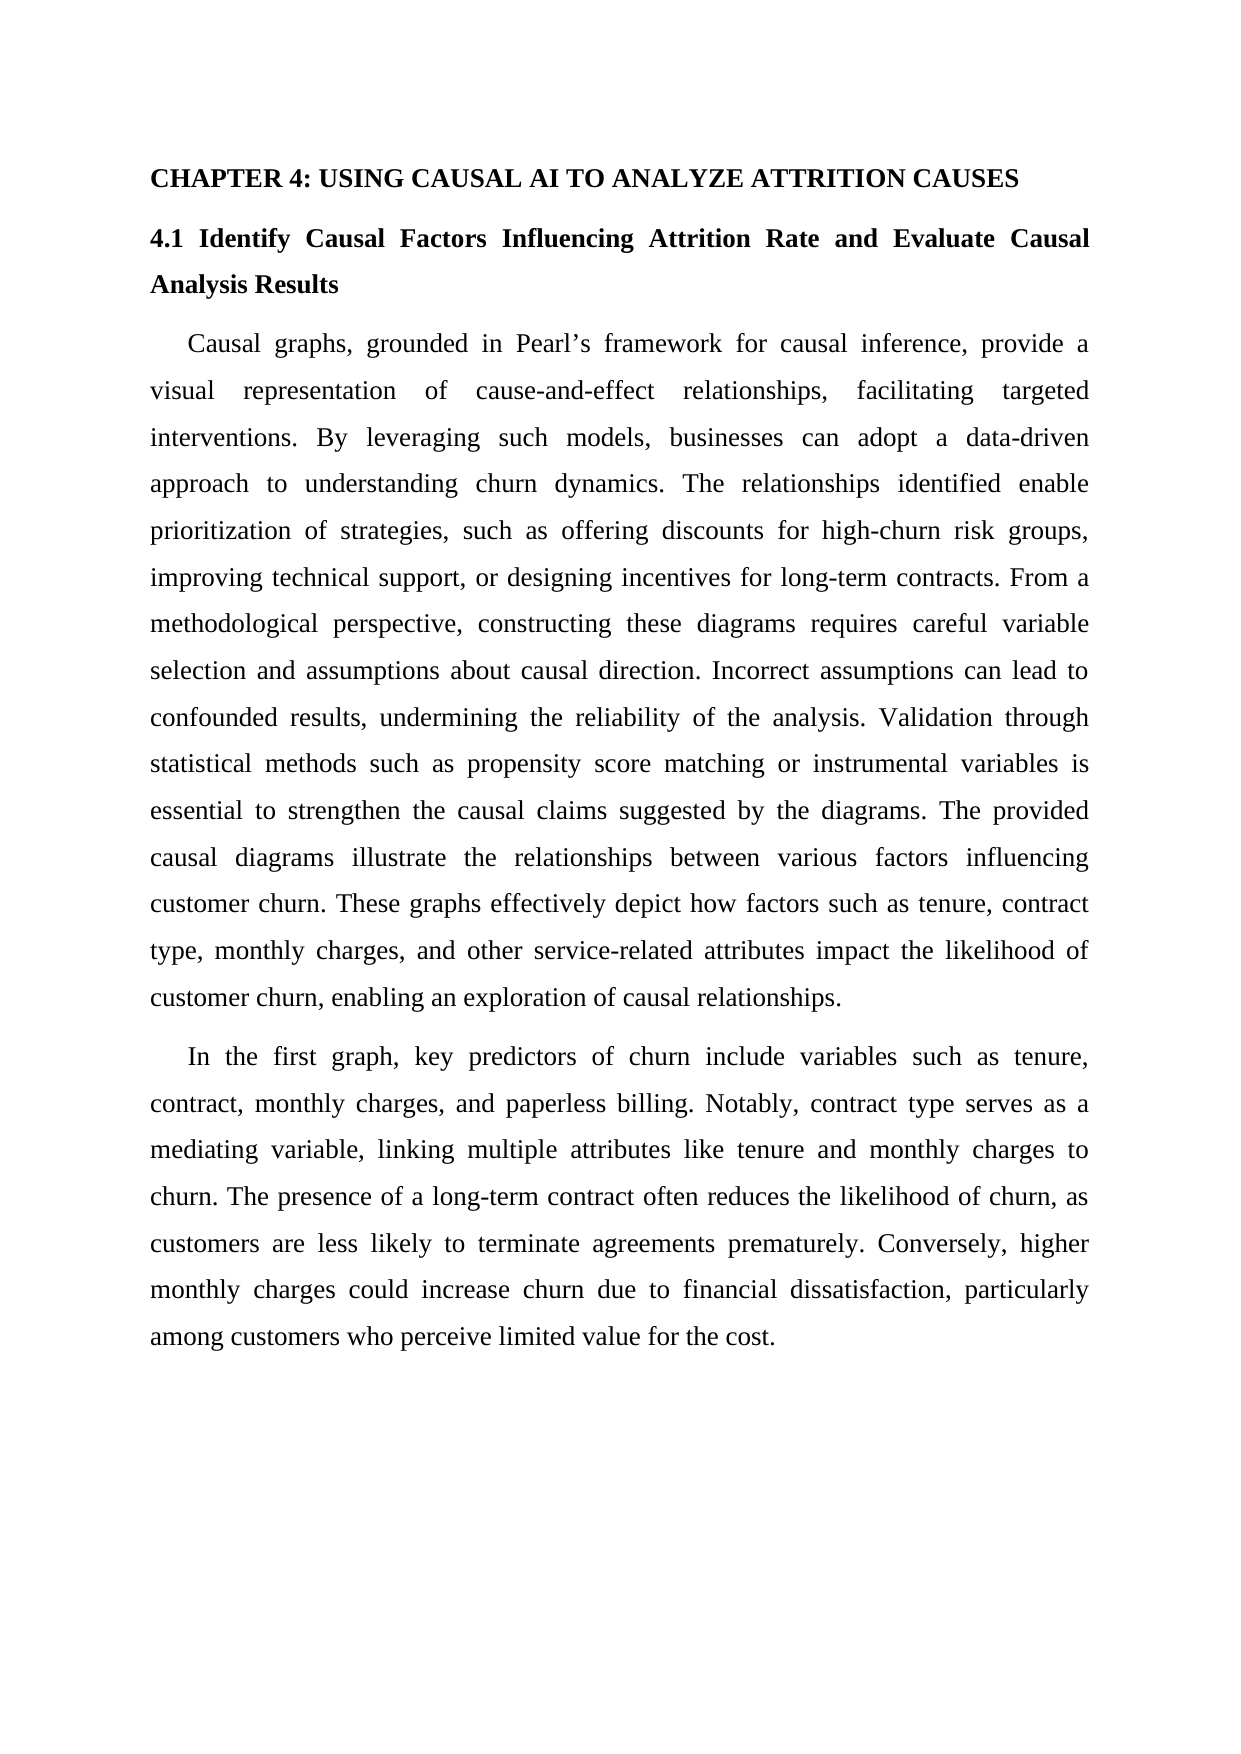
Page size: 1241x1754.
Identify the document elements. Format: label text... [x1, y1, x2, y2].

text In the first graph, key predictors of churn include variables such as tenure, contract, monthly charges, and paperless billing. Notably, contract type serves as a mediating variable, linking multiple attributes like tenure and monthly charges to churn. The presence of a long-term contract often reduces the likelihood of churn, as customers are less likely to terminate agreements prematurely. Conversely, higher monthly charges could increase churn due to financial dissatisfaction, particularly among customers who perceive limited value for the cost. [150, 1040, 1090, 1351]
text Causal graphs, grounded in Pearl’s framework for causal inference, provide a visual representation of cause-and-effect relationships, facilitating targeted interventions. By leveraging such models, businesses can adopt a data-driven approach to understanding churn dynamics. The relationships identified enable prioritization of strategies, such as offering discounts for high-churn risk groups, improving technical support, or designing incentives for long-term contracts. From a methodological perspective, constructing these diagrams requires careful variable selection and assumptions about causal direction. Incorrect assumptions can lead to confounded results, undermining the reliability of the analysis. Validation through statistical methods such as propensity score matching or instrumental variables is essential to strengthen the causal claims suggested by the diagrams. The provided causal diagrams illustrate the relationships between various factors influencing customer churn. These graphs effectively depict how factors such as tenure, contract type, monthly charges, and other service-related attributes impact the likelihood of customer churn, enabling an exploration of causal relationships. [150, 327, 1090, 1012]
subtitle 4.1 Identify Causal Factors Influencing Attrition Rate and Evaluate Causal Analysis Results [150, 222, 1090, 299]
subtitle CHAPTER 4: USING CAUSAL AI TO ANALYZE ATTRITION CAUSES [150, 162, 1090, 194]
